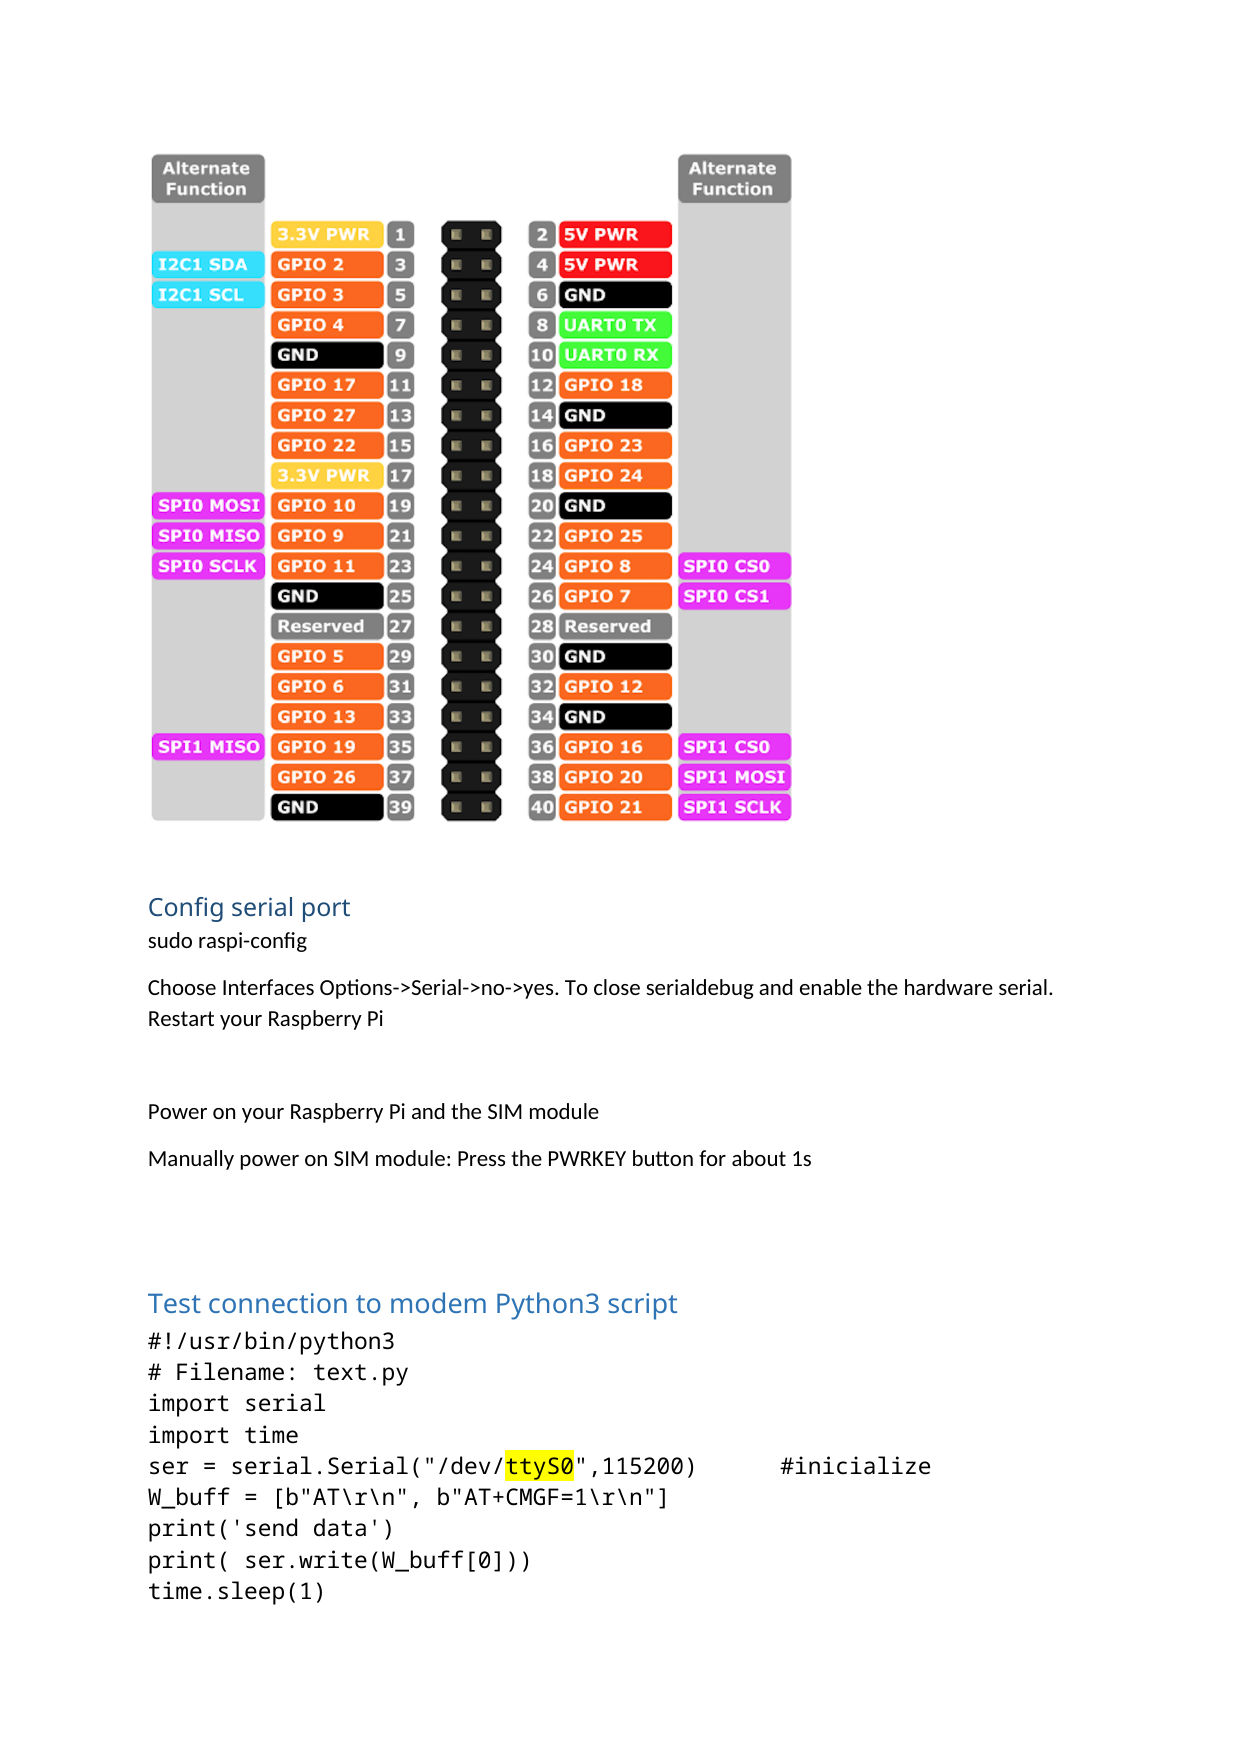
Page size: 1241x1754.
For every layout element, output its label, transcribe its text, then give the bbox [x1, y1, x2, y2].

picture [147, 147, 795, 831]
text print( ser.write(W_buff[0])) [148, 1543, 1093, 1575]
text Manually power on SIM module: Press the PWRKEY button for about 1s [148, 1144, 1093, 1172]
text ser = serial.Serial("/dev/ttyS0",115200) #inicialize [574, 1450, 1093, 1481]
text ser = serial.Serial("/dev/ttyS0",115200) #inicialize [148, 1450, 505, 1481]
text #!/usr/bin/python3 [148, 1325, 1093, 1356]
text import serial [148, 1387, 1093, 1418]
text import time [148, 1418, 1093, 1450]
subtitle Config serial port [148, 890, 1093, 924]
text # Filename: text.py [148, 1356, 1093, 1387]
text W_buff = [b"AT\r\n", b"AT+CMGF=1\r\n"] [148, 1481, 1093, 1512]
text time.sleep(1) [148, 1575, 1093, 1606]
text sudo raspi-config [148, 927, 1093, 955]
text Power on your Raspberry Pi and the SIM module [148, 1097, 1093, 1126]
subtitle Test connection to modem Python3 script [148, 1285, 1093, 1322]
text print('send data') [148, 1512, 1093, 1543]
text Choose Interfaces Options->Serial->no->yes. To close serialdebug and enable the hardware serial. Restart your Raspberry Pi [148, 973, 1093, 1032]
